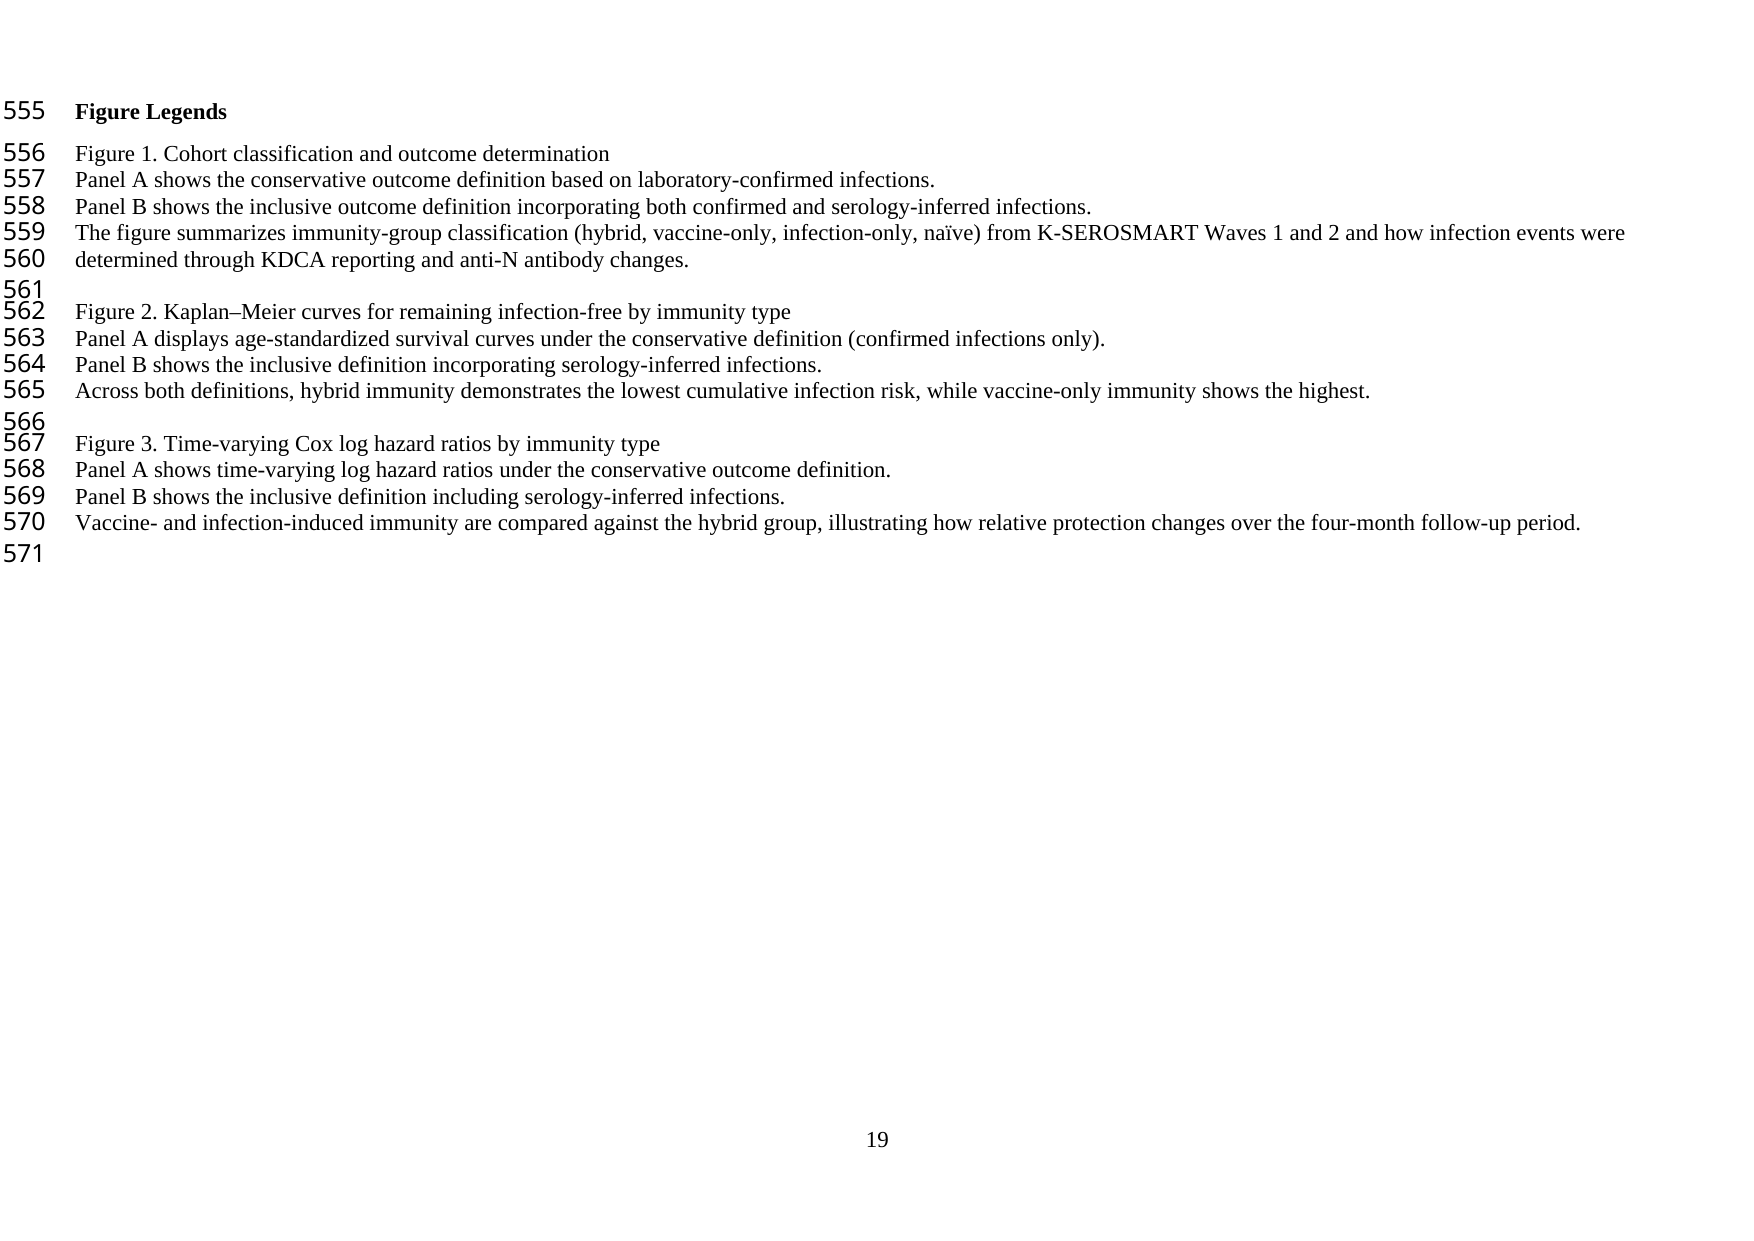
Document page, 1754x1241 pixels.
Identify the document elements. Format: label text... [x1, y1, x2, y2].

text Panel B shows the inclusive definition incorporating serology-inferred infections. [75, 351, 1679, 377]
text Figure 1. Cohort classification and outcome determination [75, 140, 1679, 167]
text Vaccine- and infection-induced immunity are compared against the hybrid group, illustrating how relative protection changes over the four-month follow-up period. [75, 509, 1679, 536]
text Figure 3. Time-varying Cox log hazard ratios by immunity type [75, 430, 1679, 456]
text The figure summarizes immunity-group classification (hybrid, vaccine-only, infection-only, naïve) from K-SEROSMART Waves 1 and 2 and how infection events were determined through KDCA reporting and anti-N antibody changes. [75, 219, 1679, 272]
text Panel A displays age-standardized survival curves under the conservative definition (confirmed infections only). [75, 325, 1679, 351]
subtitle Figure Legends [75, 75, 1679, 132]
text Panel A shows time-varying log hazard ratios under the conservative outcome definition. [75, 456, 1679, 483]
text Panel B shows the inclusive outcome definition incorporating both confirmed and serology-inferred infections. [75, 193, 1679, 219]
text Figure 2. Kaplan–Meier curves for remaining infection-free by immunity type [75, 298, 1679, 325]
text Panel A shows the conservative outcome definition based on laboratory-confirmed infections. [75, 167, 1679, 193]
text Across both definitions, hybrid immunity demonstrates the lowest cumulative infection risk, while vaccine-only immunity shows the highest. [75, 377, 1679, 404]
text Panel B shows the inclusive definition including serology-inferred infections. [75, 483, 1679, 509]
